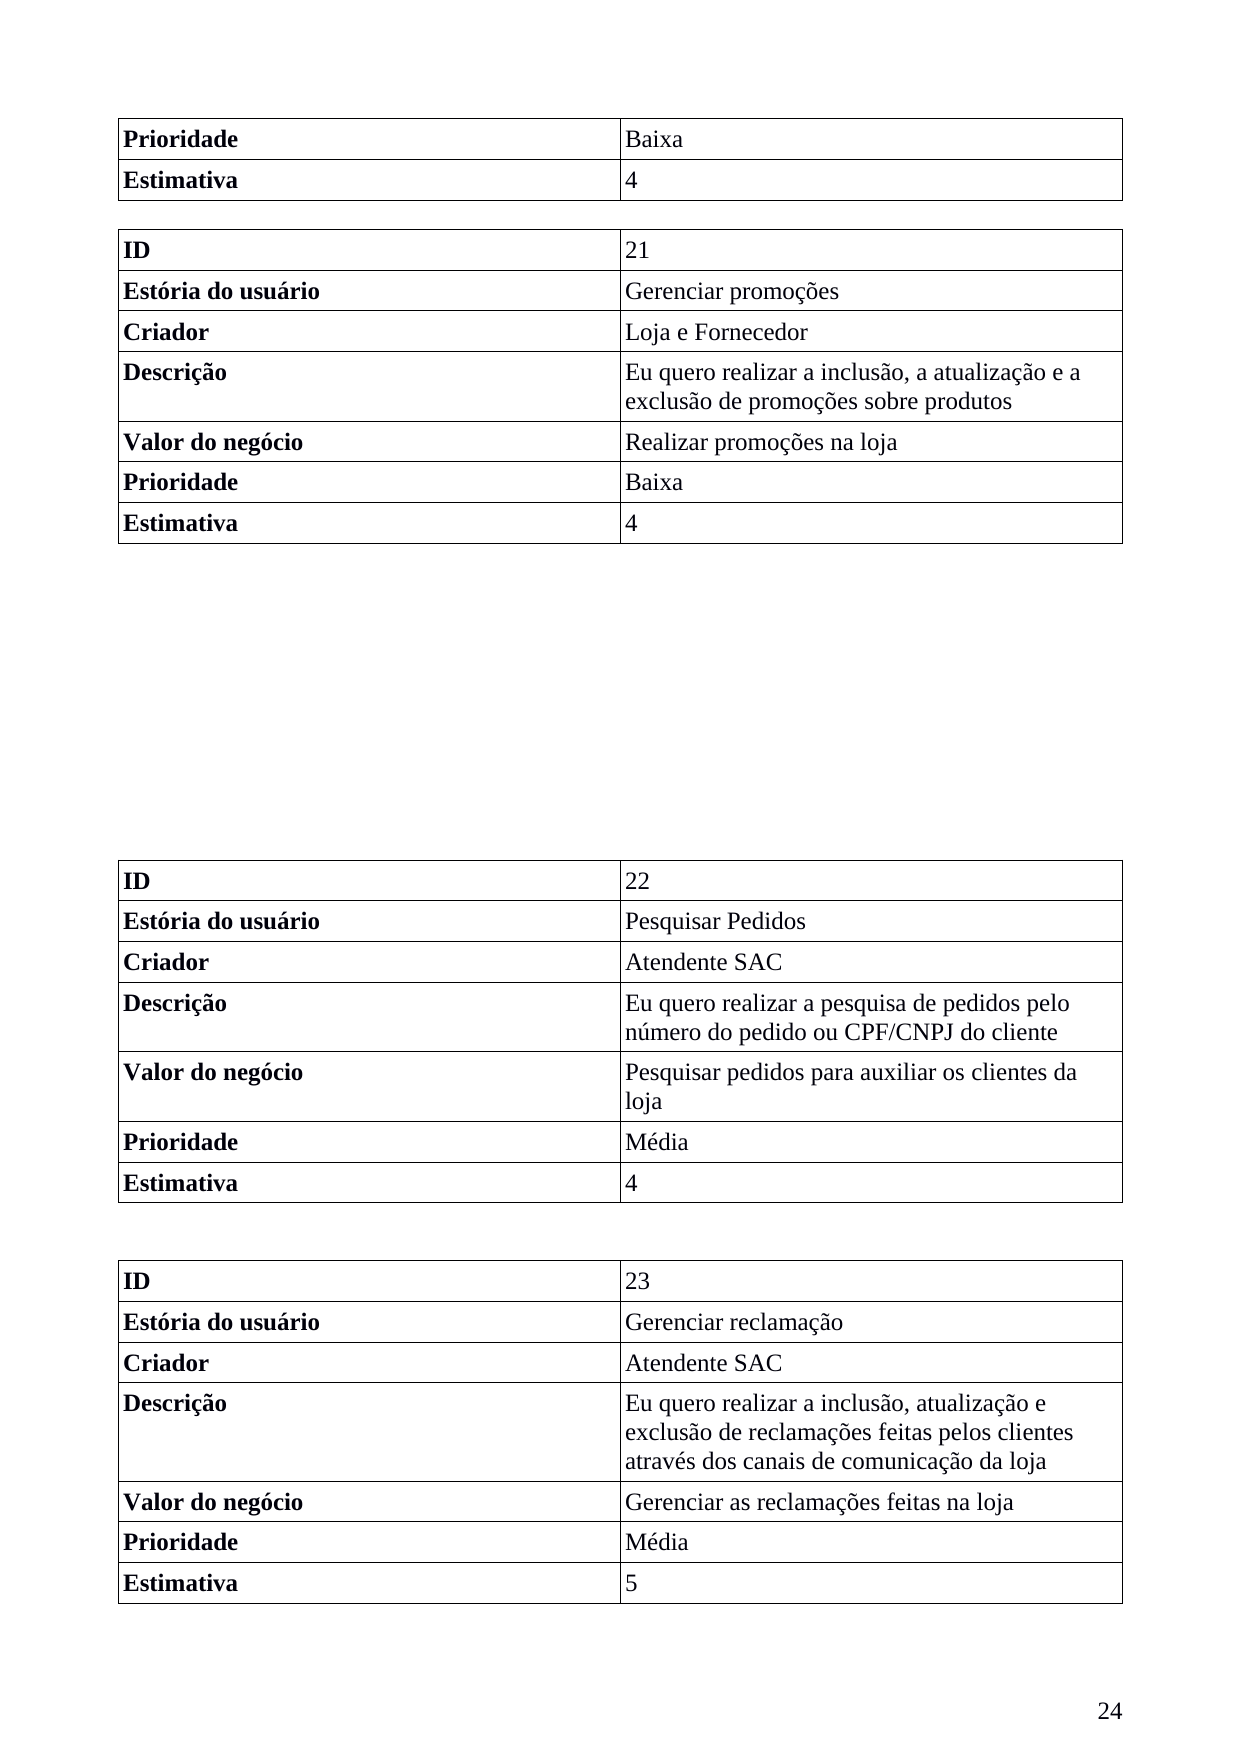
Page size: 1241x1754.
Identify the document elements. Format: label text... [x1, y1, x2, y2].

table_cell Estimativa [119, 503, 620, 543]
table_cell Estória do usuário [119, 1302, 620, 1342]
table_cell 4 [621, 160, 1122, 199]
table_cell Descrição [119, 1383, 620, 1481]
table_cell Gerenciar promoções [621, 271, 1122, 310]
table_header 21 [621, 230, 1122, 269]
table_cell Criador [119, 942, 620, 982]
table_cell Criador [119, 1343, 620, 1382]
table_cell Prioridade [119, 1522, 620, 1562]
table_header ID [119, 1261, 620, 1301]
table_header 23 [621, 1261, 1122, 1301]
table_cell Estimativa [119, 160, 620, 199]
table_cell Estimativa [119, 1163, 620, 1202]
table_cell Pesquisar pedidos para auxiliar os clientes da loja [621, 1052, 1122, 1121]
table_cell Pesquisar Pedidos [621, 901, 1122, 941]
table_cell Criador [119, 311, 620, 351]
table_cell Eu quero realizar a pesquisa de pedidos pelo número do pedido ou CPF/CNPJ do cliente [621, 983, 1122, 1051]
table_cell Baixa [621, 119, 1122, 159]
table_cell 4 [621, 503, 1122, 543]
table_cell Atendente SAC [621, 942, 1122, 982]
table_cell Eu quero realizar a inclusão, a atualização e a exclusão de promoções sobre produtos [621, 352, 1122, 421]
table_cell Estória do usuário [119, 271, 620, 310]
table_cell Baixa [621, 462, 1122, 502]
table_cell Prioridade [119, 119, 620, 159]
table_cell Gerenciar reclamação [621, 1302, 1122, 1342]
table_cell 5 [621, 1563, 1122, 1603]
table_cell Loja e Fornecedor [621, 311, 1122, 351]
table_cell Estória do usuário [119, 901, 620, 941]
table_cell Valor do negócio [119, 1052, 620, 1121]
table_cell Atendente SAC [621, 1343, 1122, 1382]
table_cell Estimativa [119, 1563, 620, 1603]
table_cell Descrição [119, 352, 620, 421]
table_cell Realizar promoções na loja [621, 422, 1122, 461]
table_cell Média [621, 1122, 1122, 1161]
table_cell Eu quero realizar a inclusão, atualização e exclusão de reclamações feitas pelos clientes através dos canais de comunicação da loja [621, 1383, 1122, 1481]
table_header 22 [621, 861, 1122, 900]
table_cell Valor do negócio [119, 422, 620, 461]
table_cell Descrição [119, 983, 620, 1051]
table_cell Valor do negócio [119, 1482, 620, 1521]
table_cell Gerenciar as reclamações feitas na loja [621, 1482, 1122, 1521]
table_header ID [119, 230, 620, 269]
table_cell Prioridade [119, 462, 620, 502]
table_cell Prioridade [119, 1122, 620, 1161]
table_cell 4 [621, 1163, 1122, 1202]
table_cell Média [621, 1522, 1122, 1562]
table_header ID [119, 861, 620, 900]
